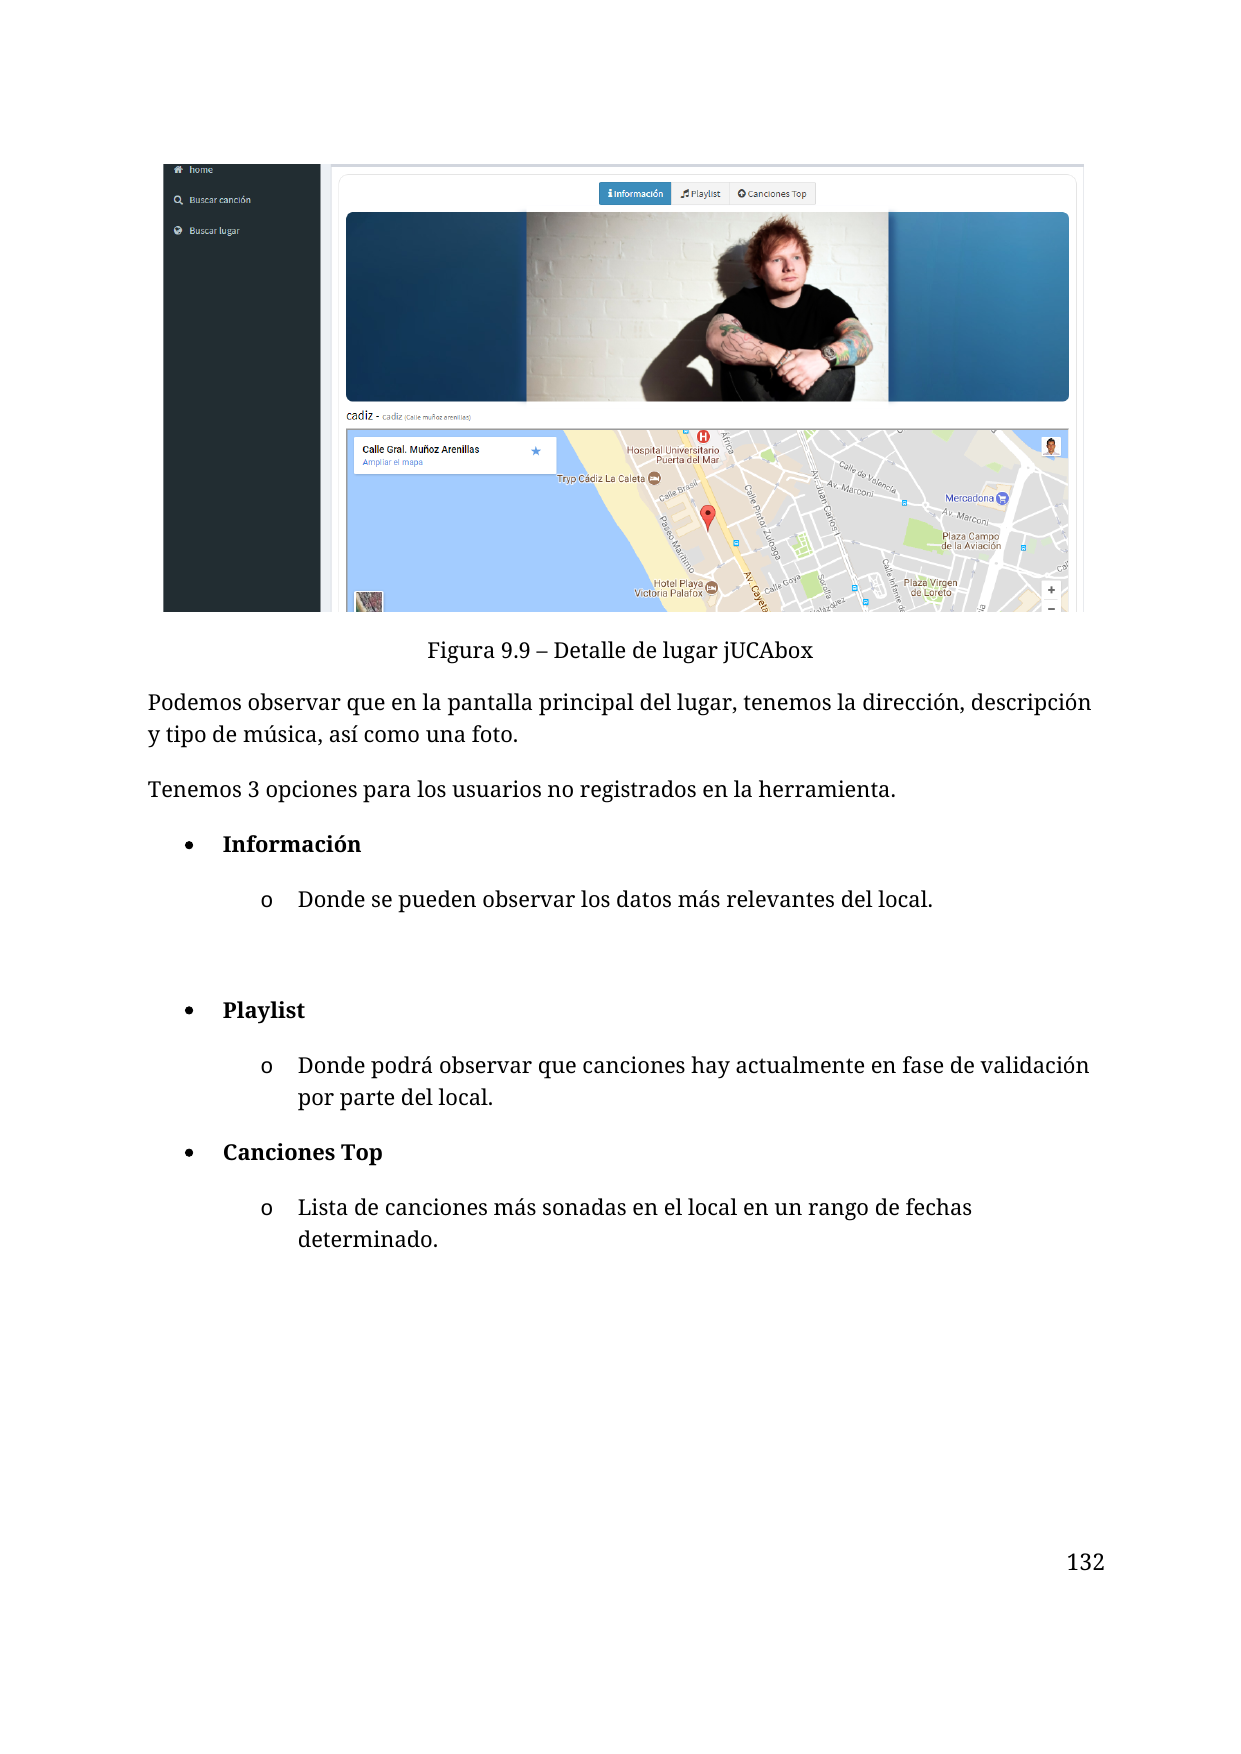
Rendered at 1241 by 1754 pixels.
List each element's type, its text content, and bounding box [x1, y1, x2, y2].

text Tenemos 3 opciones para los usuarios no registrados en la herramienta. [148, 774, 1099, 804]
list Información [185, 829, 1099, 859]
picture [163, 164, 1084, 612]
list Donde se pueden observar los datos más relevantes del local. [260, 884, 1099, 914]
list Donde podrá observar que canciones hay actualmente en fase de validación por parte del local. [260, 1050, 1099, 1112]
list Canciones Top [185, 1137, 1099, 1167]
subtitle Figura 9.9 – Detalle de lugar jUCAbox [135, 634, 1105, 664]
list Lista de canciones más sonadas en el local en un rango de fechas determinado. [260, 1192, 1099, 1254]
text Podemos observar que en la pantalla principal del lugar, tenemos la dirección, descripción y tipo de música, así como una foto. [148, 687, 1099, 749]
list Playlist [185, 995, 1099, 1024]
